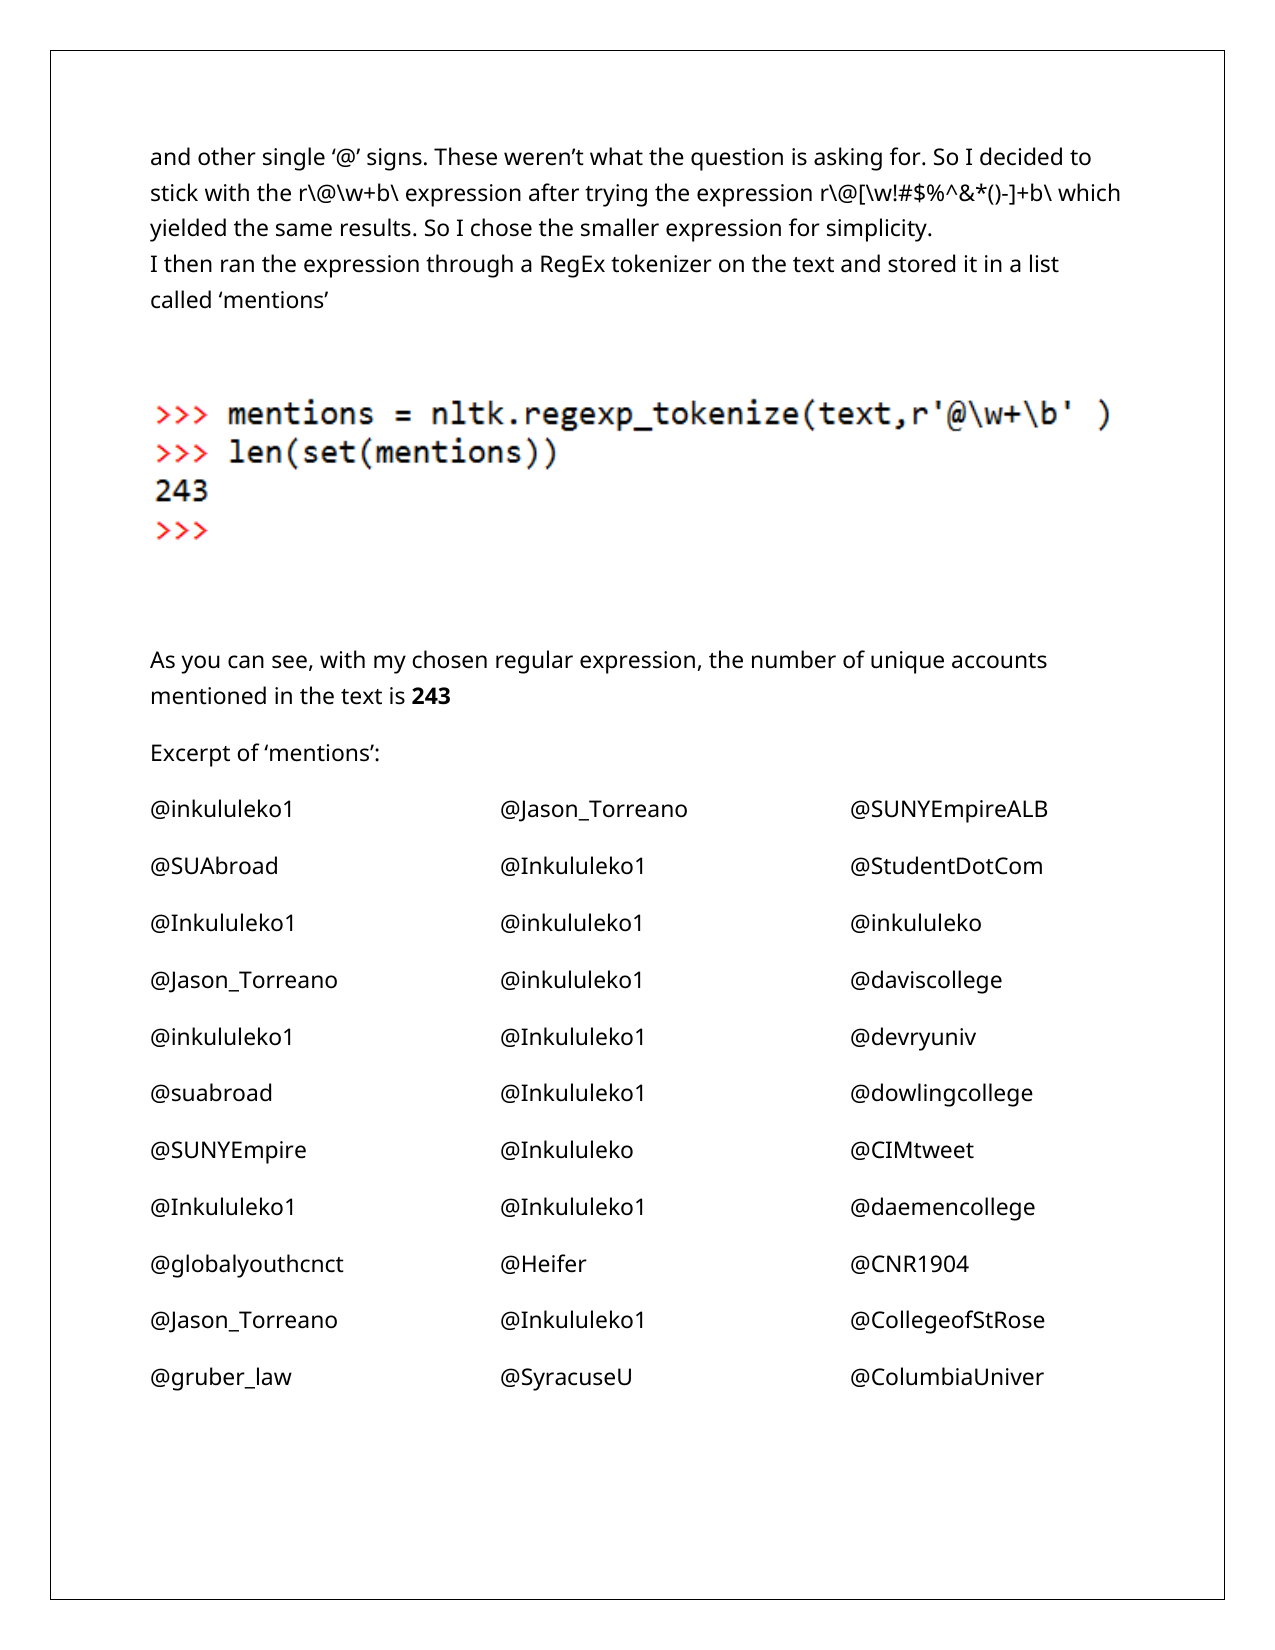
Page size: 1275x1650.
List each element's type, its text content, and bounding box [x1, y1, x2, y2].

text @dowlingcollege [850, 1077, 1125, 1108]
text @inkululeko1 [150, 793, 425, 825]
text @CNR1904 [850, 1248, 1125, 1279]
text @ColumbiaUniver [850, 1361, 1125, 1392]
list I then ran the expression through a RegEx tokenizer on the text and stored it in a list called ‘mentions’ [150, 248, 1125, 316]
text @globalyouthcnct [150, 1248, 425, 1279]
text @CollegeofStRose [850, 1304, 1125, 1336]
text @Jason_Torreano [500, 793, 775, 825]
text @inkululeko1 [150, 1021, 425, 1052]
text @Inkululeko1 [500, 850, 775, 881]
text @daviscollege [850, 964, 1125, 995]
text @suabroad [150, 1077, 425, 1108]
text @Inkululeko1 [500, 1077, 775, 1108]
text @Inkululeko1 [500, 1021, 775, 1052]
text @daemencollege [850, 1191, 1125, 1222]
text @Inkululeko [500, 1134, 775, 1165]
text @Heifer [500, 1248, 775, 1279]
text @SyracuseU [500, 1361, 775, 1392]
text @Inkululeko1 [500, 1304, 775, 1336]
list and other single ‘@’ signs. These weren’t what the question is asking for. So I decided to stick with the r\@\w+b\ expression after trying the expression r\@[\w!#$%^&*()-]+b\ which yielded the same results. So I chose the smaller expression for simplicity. [150, 141, 1125, 244]
text @Jason_Torreano [150, 1304, 425, 1336]
text As you can see, with my chosen regular expression, the number of unique accounts mentioned in the text is 243 [150, 644, 1125, 711]
text @StudentDotCom [850, 850, 1125, 881]
text @SUNYEmpire [150, 1134, 425, 1165]
text @CIMtweet [850, 1134, 1125, 1165]
text Excerpt of ‘mentions’: [150, 737, 1125, 768]
text @Jason_Torreano [150, 964, 425, 995]
text @gruber_law [150, 1361, 425, 1392]
text @Inkululeko1 [150, 1191, 425, 1222]
text @Inkululeko1 [150, 907, 425, 938]
text @devryuniv [850, 1021, 1125, 1052]
text @Inkululeko1 [500, 1191, 775, 1222]
text @SUNYEmpireALB [850, 793, 1125, 825]
text @SUAbroad [150, 850, 425, 881]
text @inkululeko1 [500, 964, 775, 995]
picture [150, 392, 1129, 566]
text @inkululeko [850, 907, 1125, 938]
text @inkululeko1 [500, 907, 775, 938]
